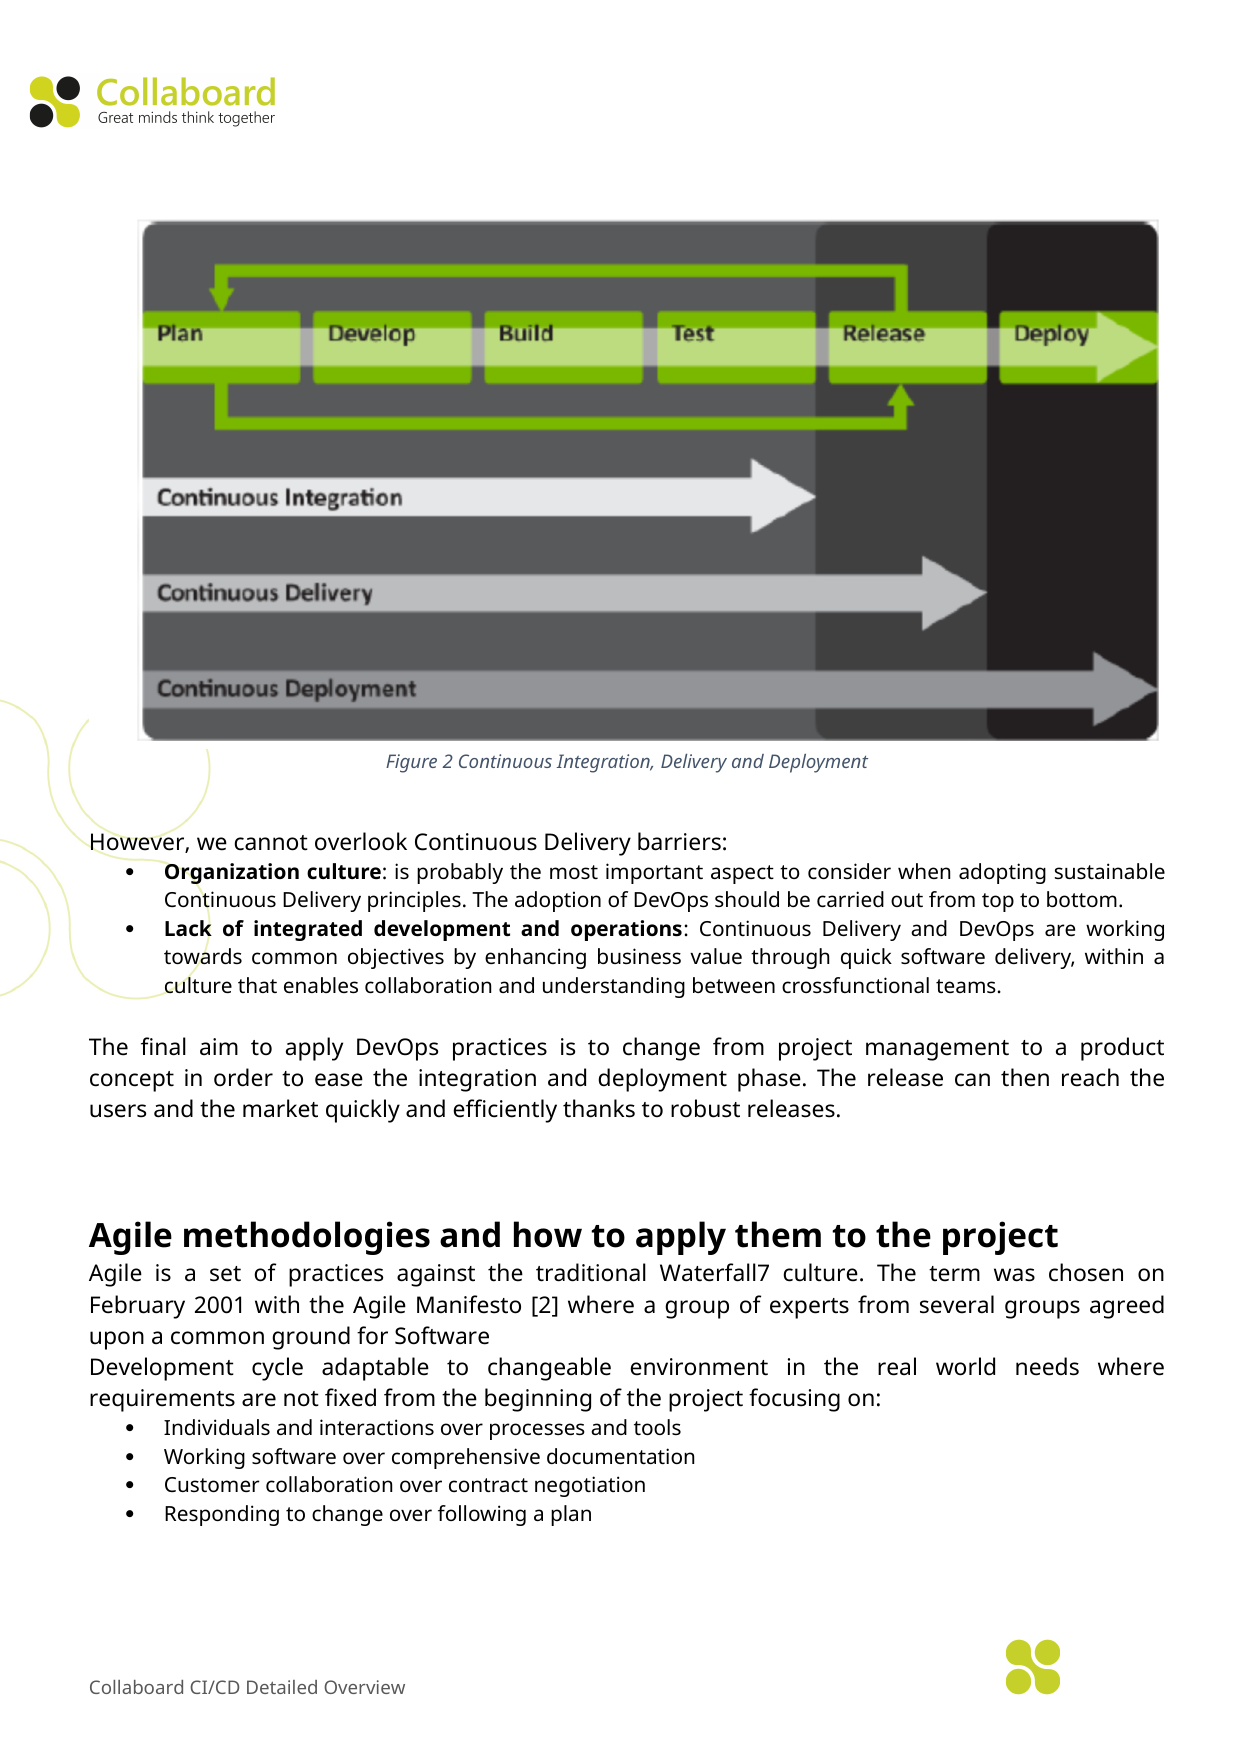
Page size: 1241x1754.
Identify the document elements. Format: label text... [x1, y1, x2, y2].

picture [1005, 1639, 1061, 1695]
list Customer collaboration over contract negotiation [126, 1470, 1167, 1499]
list Individuals and interactions over processes and tools [126, 1413, 1167, 1442]
list Organization culture: is probably the most important aspect to consider when adopting sustainable Continuous Delivery principles. The adoption of DevOps should be carried out from top to bottom. [126, 857, 1167, 914]
text The final aim to apply DevOps practices is to change from project management to a product concept in order to ease the integration and deployment phase. The release can then reach the users and the market quickly and efficiently thanks to robust releases. [89, 1031, 1167, 1124]
list Lack of integrated development and operations: Continuous Delivery and DevOps are working towards common objectives by enhancing business value through quick software delivery, within a culture that enables collaboration and understanding between crossfunctional teams. [126, 914, 1167, 999]
text Development cycle adaptable to changeable environment in the real world needs where requirements are not fixed from the beginning of the project focusing on: [89, 1351, 1167, 1413]
text Figure 2 Continuous Integration, Delivery and Deployment [89, 749, 1167, 774]
list Working software over comprehensive documentation [126, 1442, 1167, 1470]
text Agile is a set of practices against the traditional Waterfall7 culture. The term was chosen on February 2001 with the Agile Manifesto [2] where a group of experts from several groups agreed upon a common ground for Software [89, 1257, 1167, 1351]
text However, we cannot overlook Continuous Delivery barriers: [89, 826, 1167, 857]
picture [0, 190, 1167, 1004]
subtitle Agile methodologies and how to apply them to the project [89, 1212, 1167, 1257]
picture [29, 73, 278, 129]
list Responding to change over following a plan [126, 1499, 1167, 1527]
